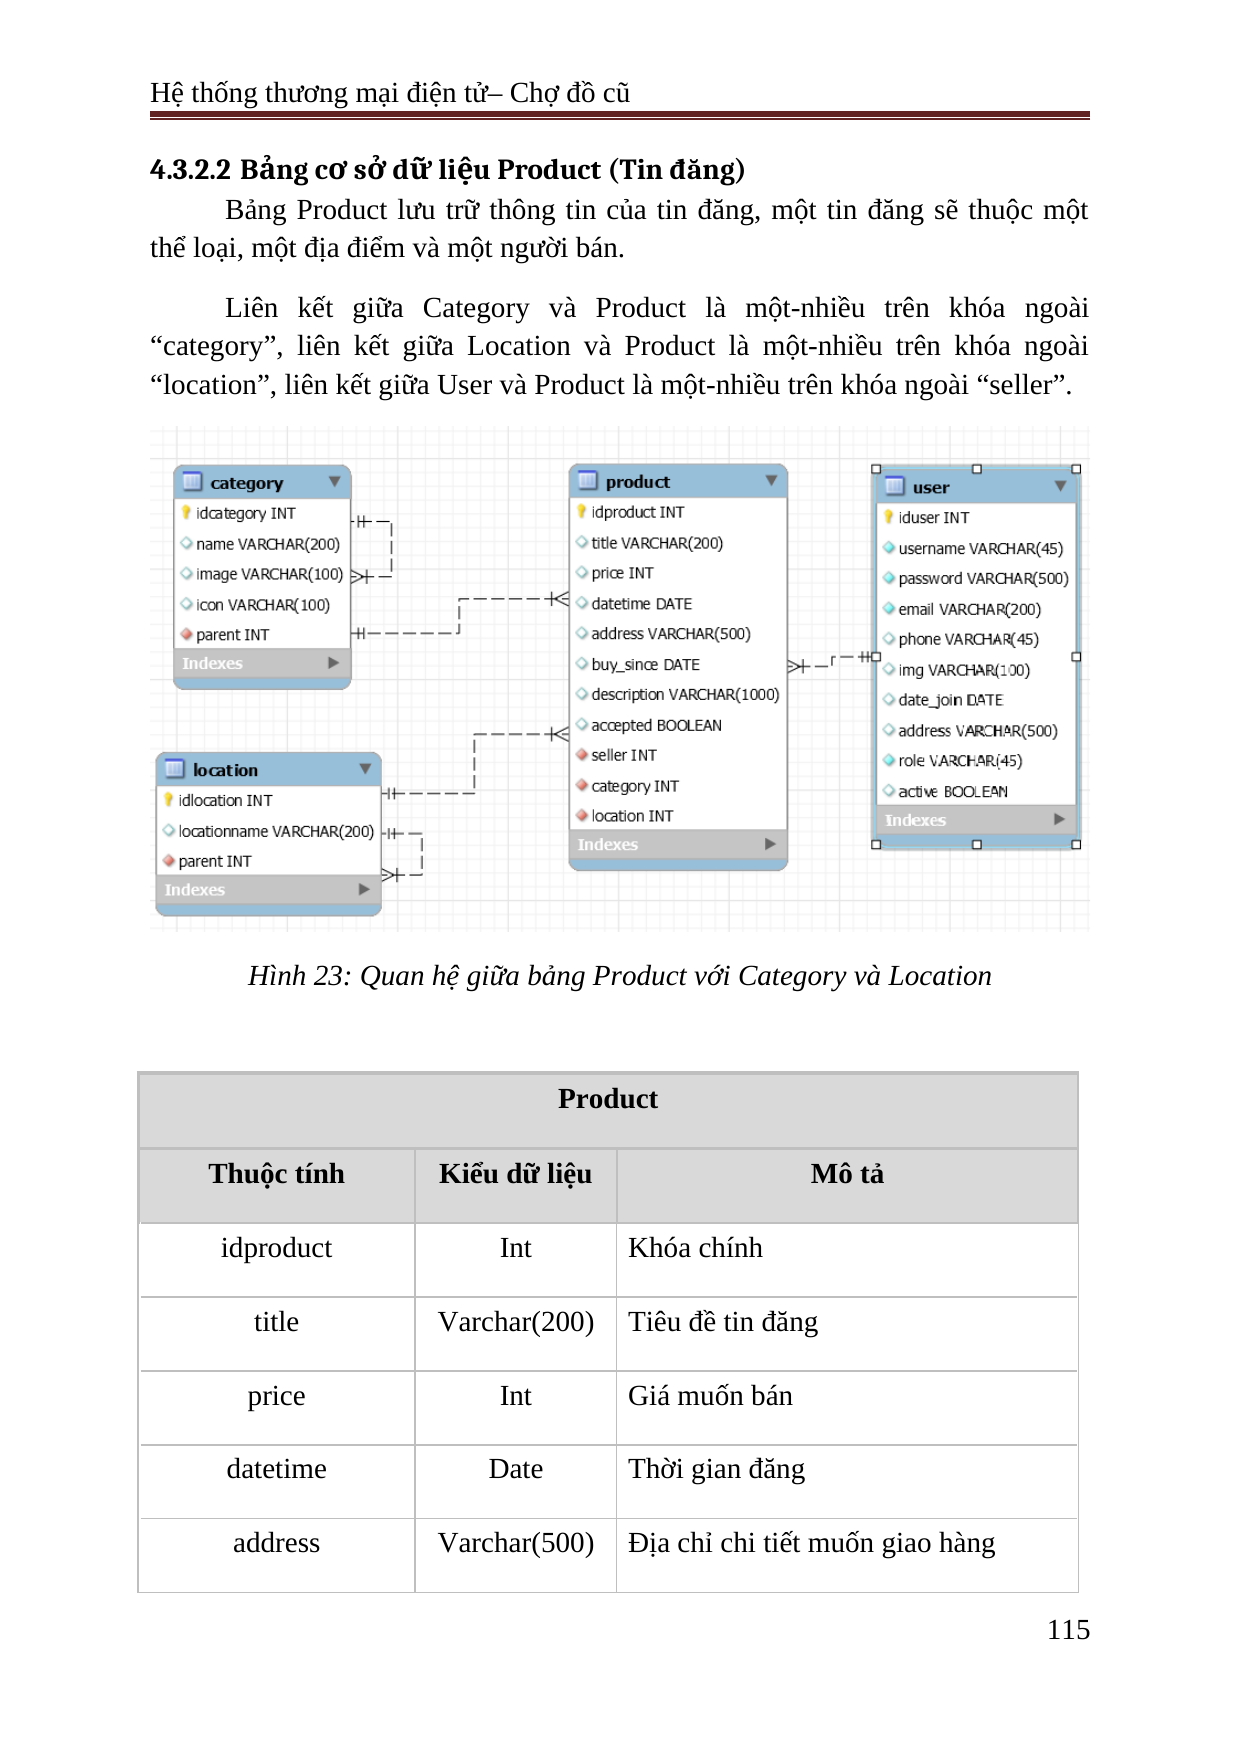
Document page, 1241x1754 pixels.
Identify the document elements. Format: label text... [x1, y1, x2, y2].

table_cell price [139, 1370, 414, 1444]
text Hình 23: Quan hệ giữa bảng Product với Category và Location [150, 958, 1090, 991]
picture [150, 426, 1091, 932]
table_cell Mô tả [618, 1150, 1077, 1222]
table_cell Int [416, 1372, 616, 1444]
table_cell Thời gian đăng [617, 1444, 1078, 1518]
text Liên kết giữa Category và Product là một-nhiều trên khóa ngoài “category”, liên kết giữa Location và Product là một-nhiều trên khóa ngoài “location”, liên kết giữa User và Product là một-nhiều trên khóa ngoài “seller”. [150, 290, 1090, 401]
table_cell Tiêu đề tin đăng [617, 1296, 1078, 1370]
table_cell idproduct [139, 1223, 414, 1296]
table_cell datetime [139, 1444, 414, 1518]
text Bảng Product lưu trữ thông tin của tin đăng, một tin đăng sẽ thuộc một thể loại, một địa điểm và một người bán. [150, 192, 1090, 264]
table_cell Date [416, 1446, 616, 1518]
table_cell Varchar(500) [416, 1519, 616, 1592]
table_cell address [139, 1518, 414, 1592]
table_cell Kiểu dữ liệu [416, 1150, 616, 1222]
table_cell Khóa chính [617, 1224, 1078, 1296]
table_cell Thuộc tính [140, 1150, 414, 1222]
table_cell Varchar(200) [416, 1298, 616, 1370]
subtitle Bảng cơ sở dữ liệu Product (Tin đăng) [150, 153, 1090, 187]
table_header Product [140, 1075, 1077, 1147]
table_cell Int [416, 1224, 616, 1296]
table_cell Giá muốn bán [617, 1370, 1078, 1444]
table_cell title [139, 1296, 414, 1370]
table_cell Địa chỉ chi tiết muốn giao hàng [617, 1518, 1078, 1592]
